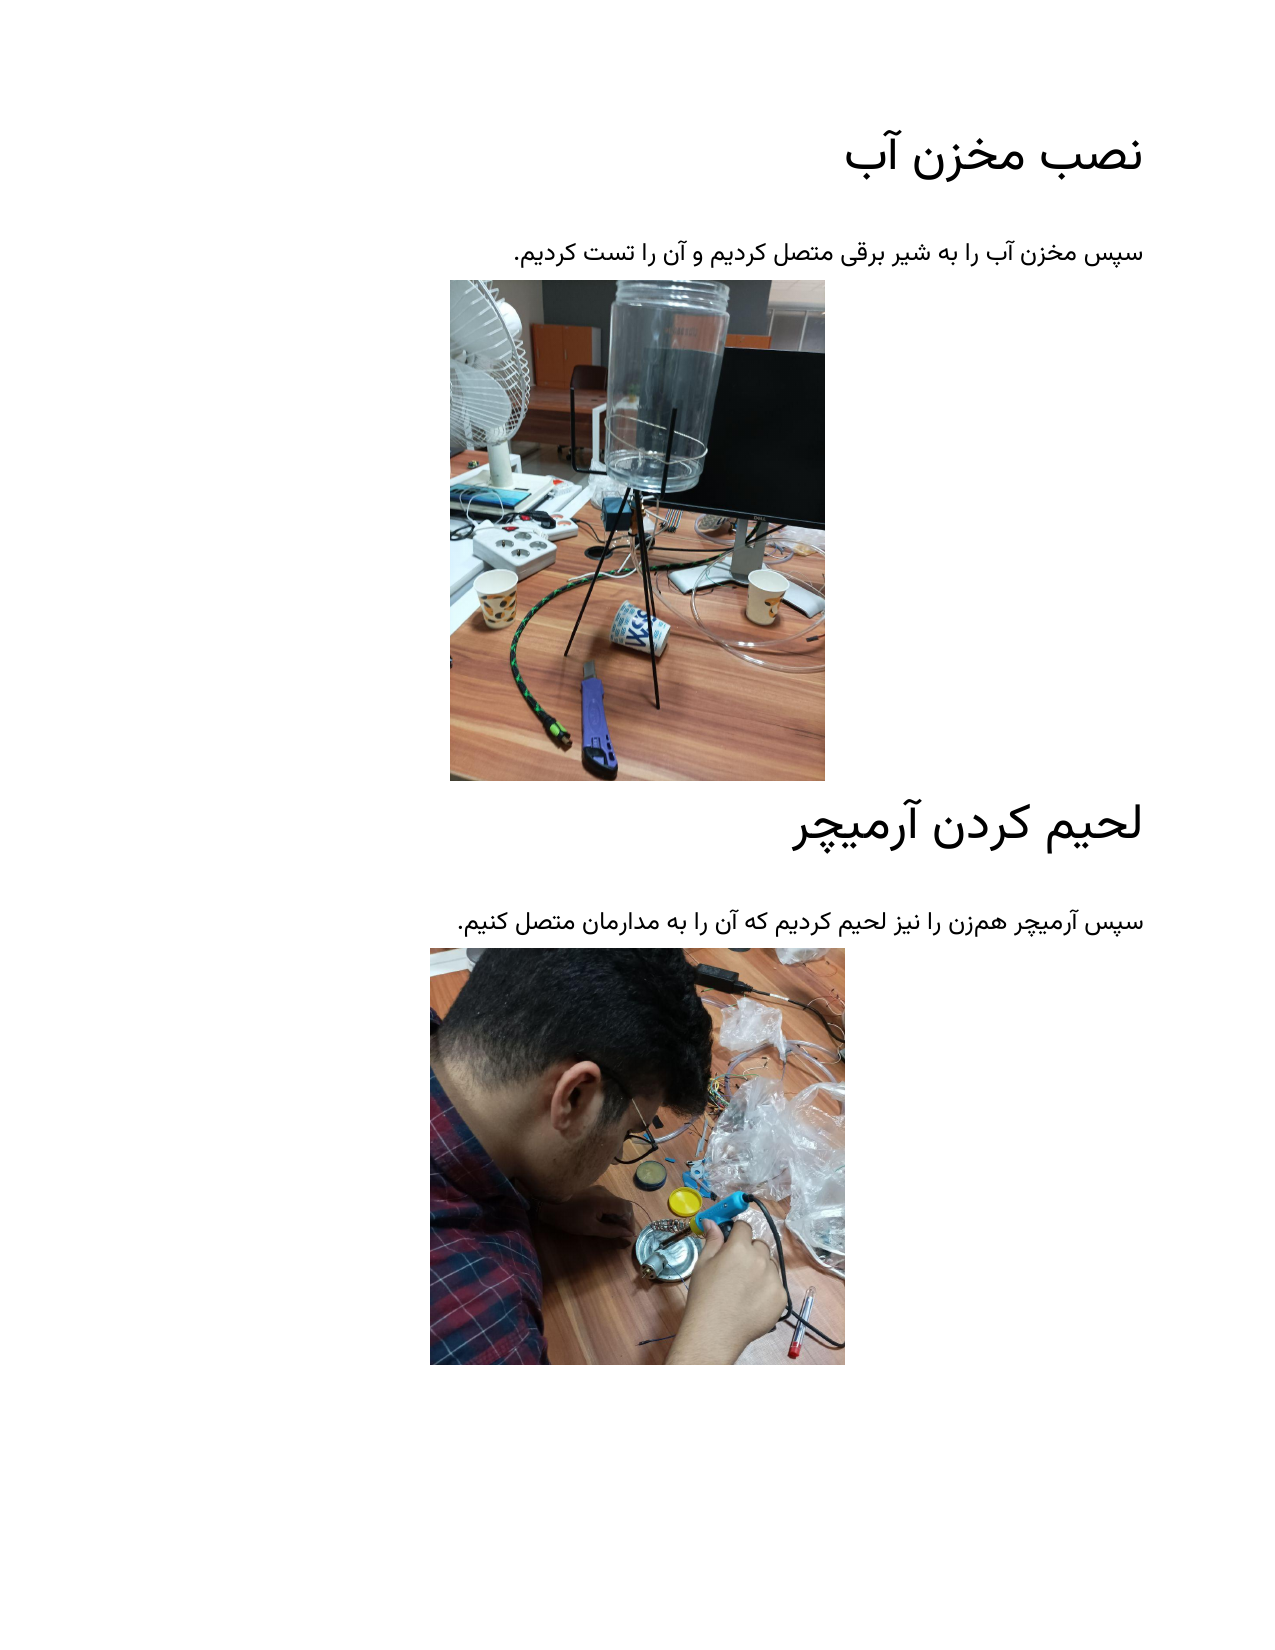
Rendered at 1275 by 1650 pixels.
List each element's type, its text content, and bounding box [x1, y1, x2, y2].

picture [450, 280, 825, 781]
subtitle نصب مخزن آب [131, 118, 1144, 196]
subtitle لحیم کردن آرمیچر [131, 787, 1144, 865]
text سپس مخزن آب را به شیر برقی متصل کردیم و آن را تست کردیم. [131, 235, 1144, 274]
picture [430, 948, 845, 1365]
text سپس آرمیچر هم‌زن را نیز لحیم کردیم که آن را به مدارمان متصل کنیم. [131, 903, 1144, 942]
